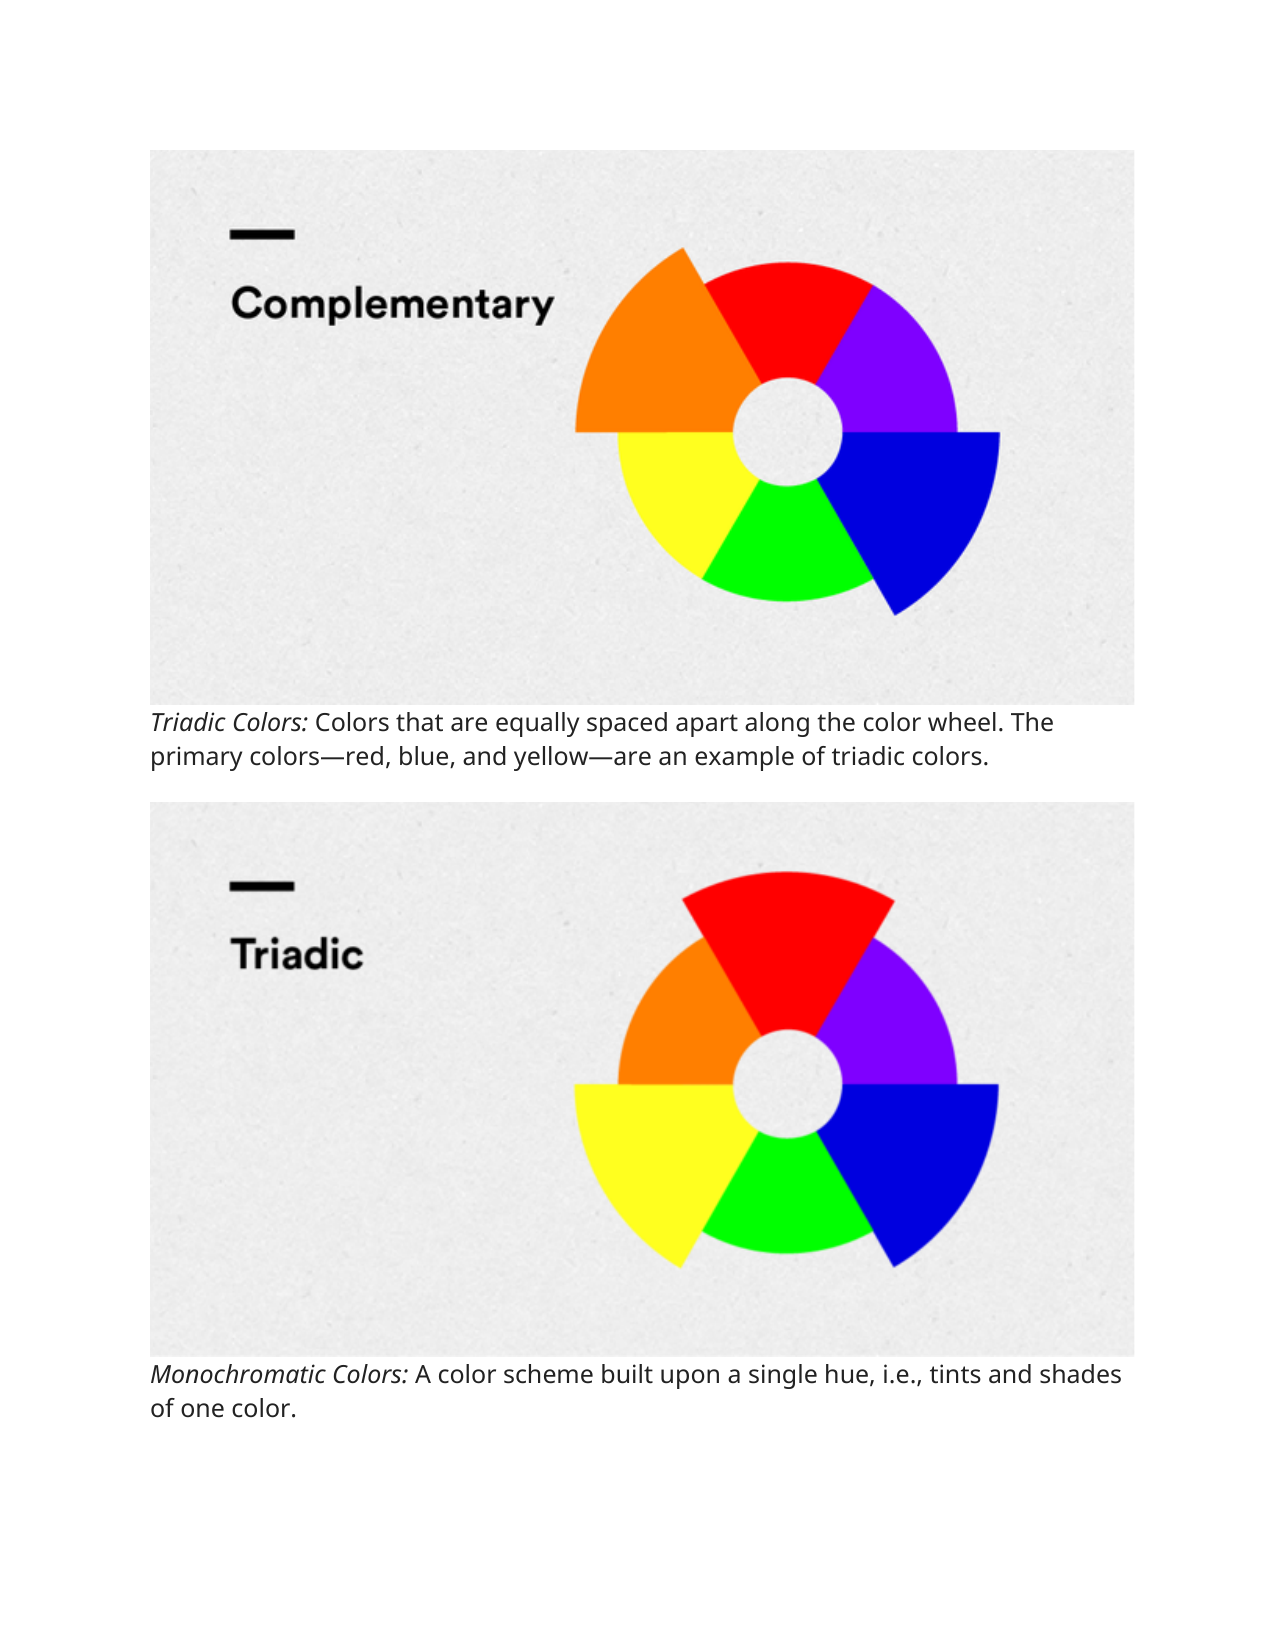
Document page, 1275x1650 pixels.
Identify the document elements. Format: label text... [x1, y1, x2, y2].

picture [150, 150, 1135, 705]
picture [150, 802, 1135, 1357]
text Monochromatic Colors: A color scheme built upon a single hue, i.e., tints and shades of one color. [150, 1357, 1125, 1425]
text Triadic Colors: Colors that are equally spaced apart along the color wheel. The primary colors—red, blue, and yellow—are an example of triadic colors. [150, 705, 1125, 773]
